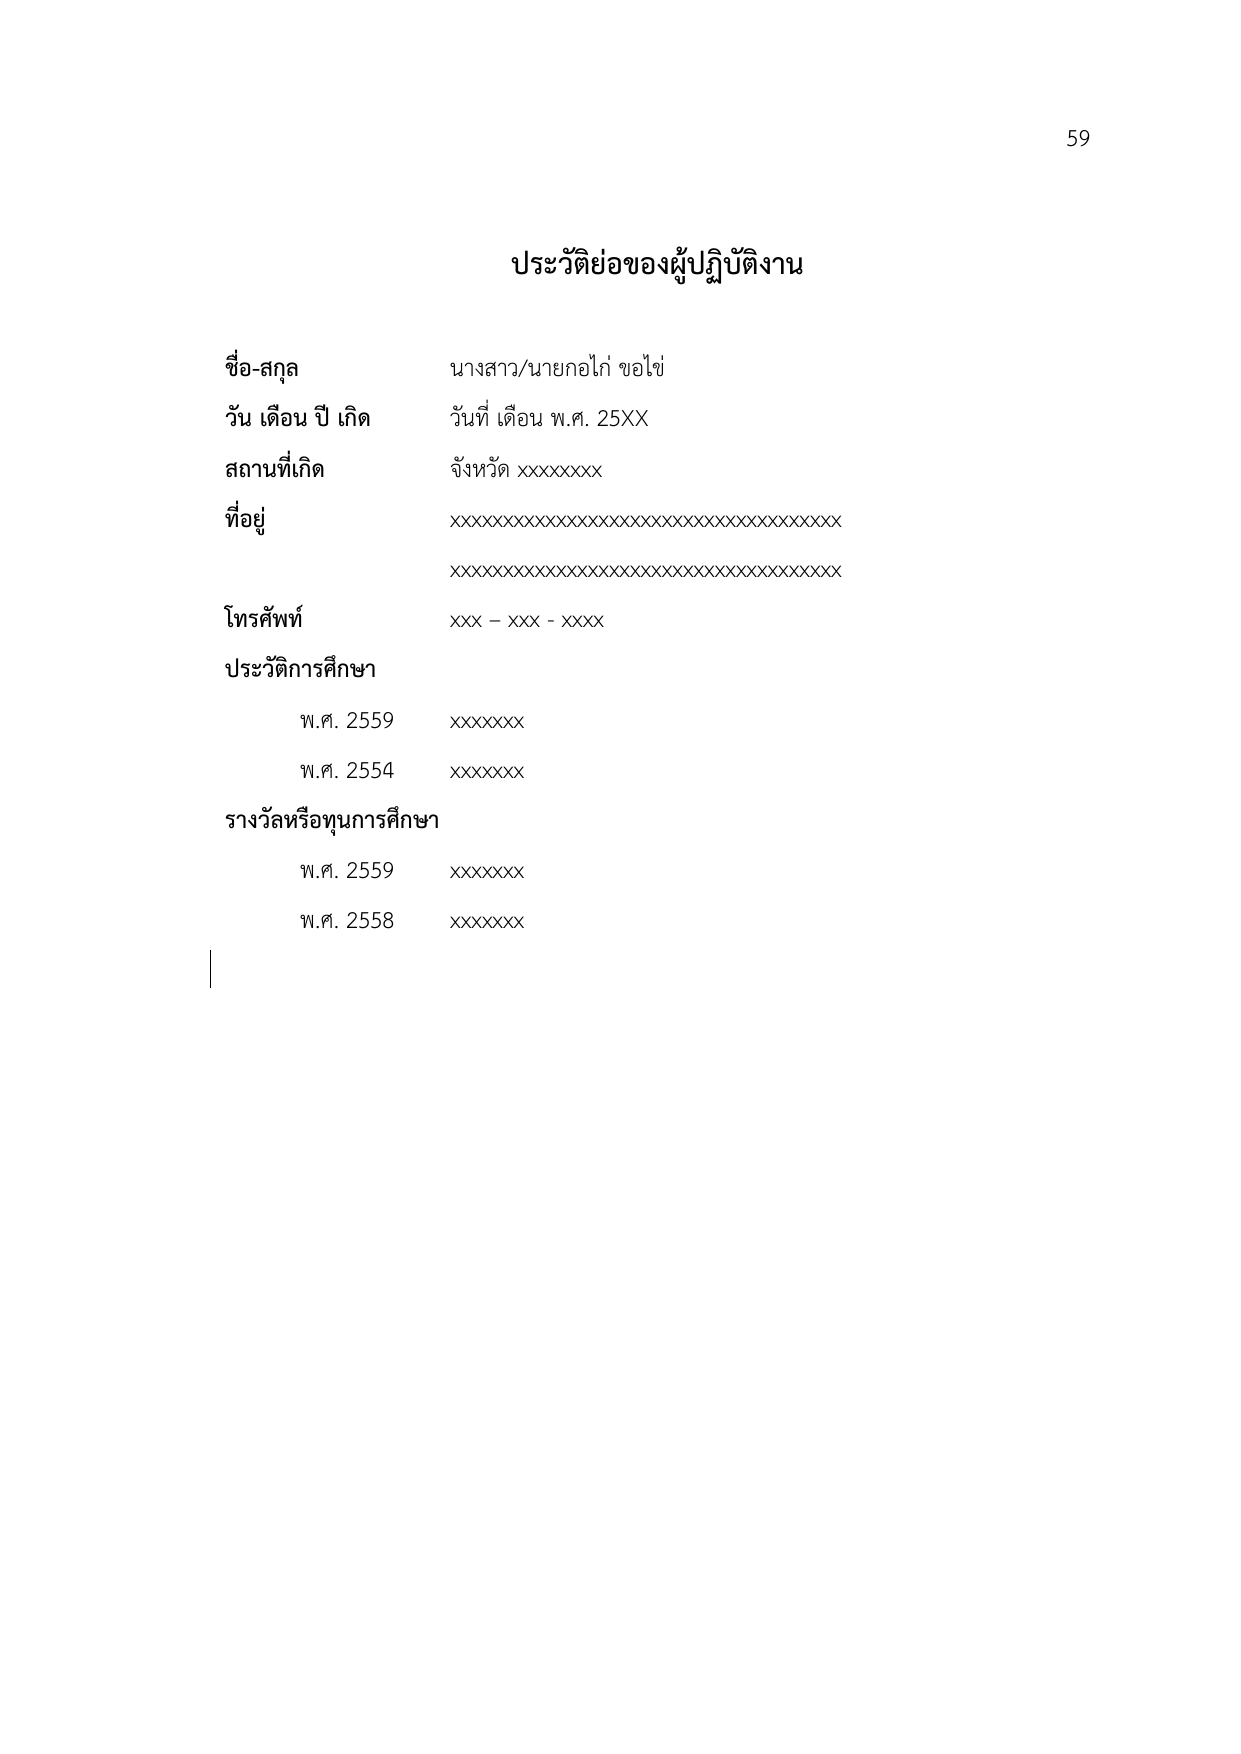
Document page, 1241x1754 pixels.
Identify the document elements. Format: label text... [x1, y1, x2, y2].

text ชื่อ-สกุล นางสาว/นายกอไก่ ขอไข่ [225, 347, 1090, 385]
text โทรศัพท์ xxx – xxx - xxxx [225, 598, 1090, 636]
text สถานที่เกิด จังหวัดxxxxxxxx [225, 448, 1090, 485]
text พ.ศ. 2559 xxxxxxx [300, 699, 1090, 736]
text xxxxxxxxxxxxxxxxxxxxxxxxxxxxxxxxxxxxx [375, 548, 1090, 586]
text ประวัติการศึกษา [225, 648, 1090, 686]
text ที่อยู่ xxxxxxxxxxxxxxxxxxxxxxxxxxxxxxxxxxxxx [225, 498, 1090, 536]
subtitle ประวัติย่อของผู้ปฏิบัติงาน [225, 237, 1090, 284]
text พ.ศ. 2558 xxxxxxx [300, 899, 1090, 937]
text พ.ศ. 2559 xxxxxxx [300, 849, 1090, 887]
text รางวัลหรือทุนการศึกษา [225, 799, 1090, 837]
text วัน เดือน ปี เกิด วันที่ เดือน พ.ศ. 25XX [225, 397, 1090, 435]
text พ.ศ. 2554 xxxxxxx [300, 749, 1090, 787]
